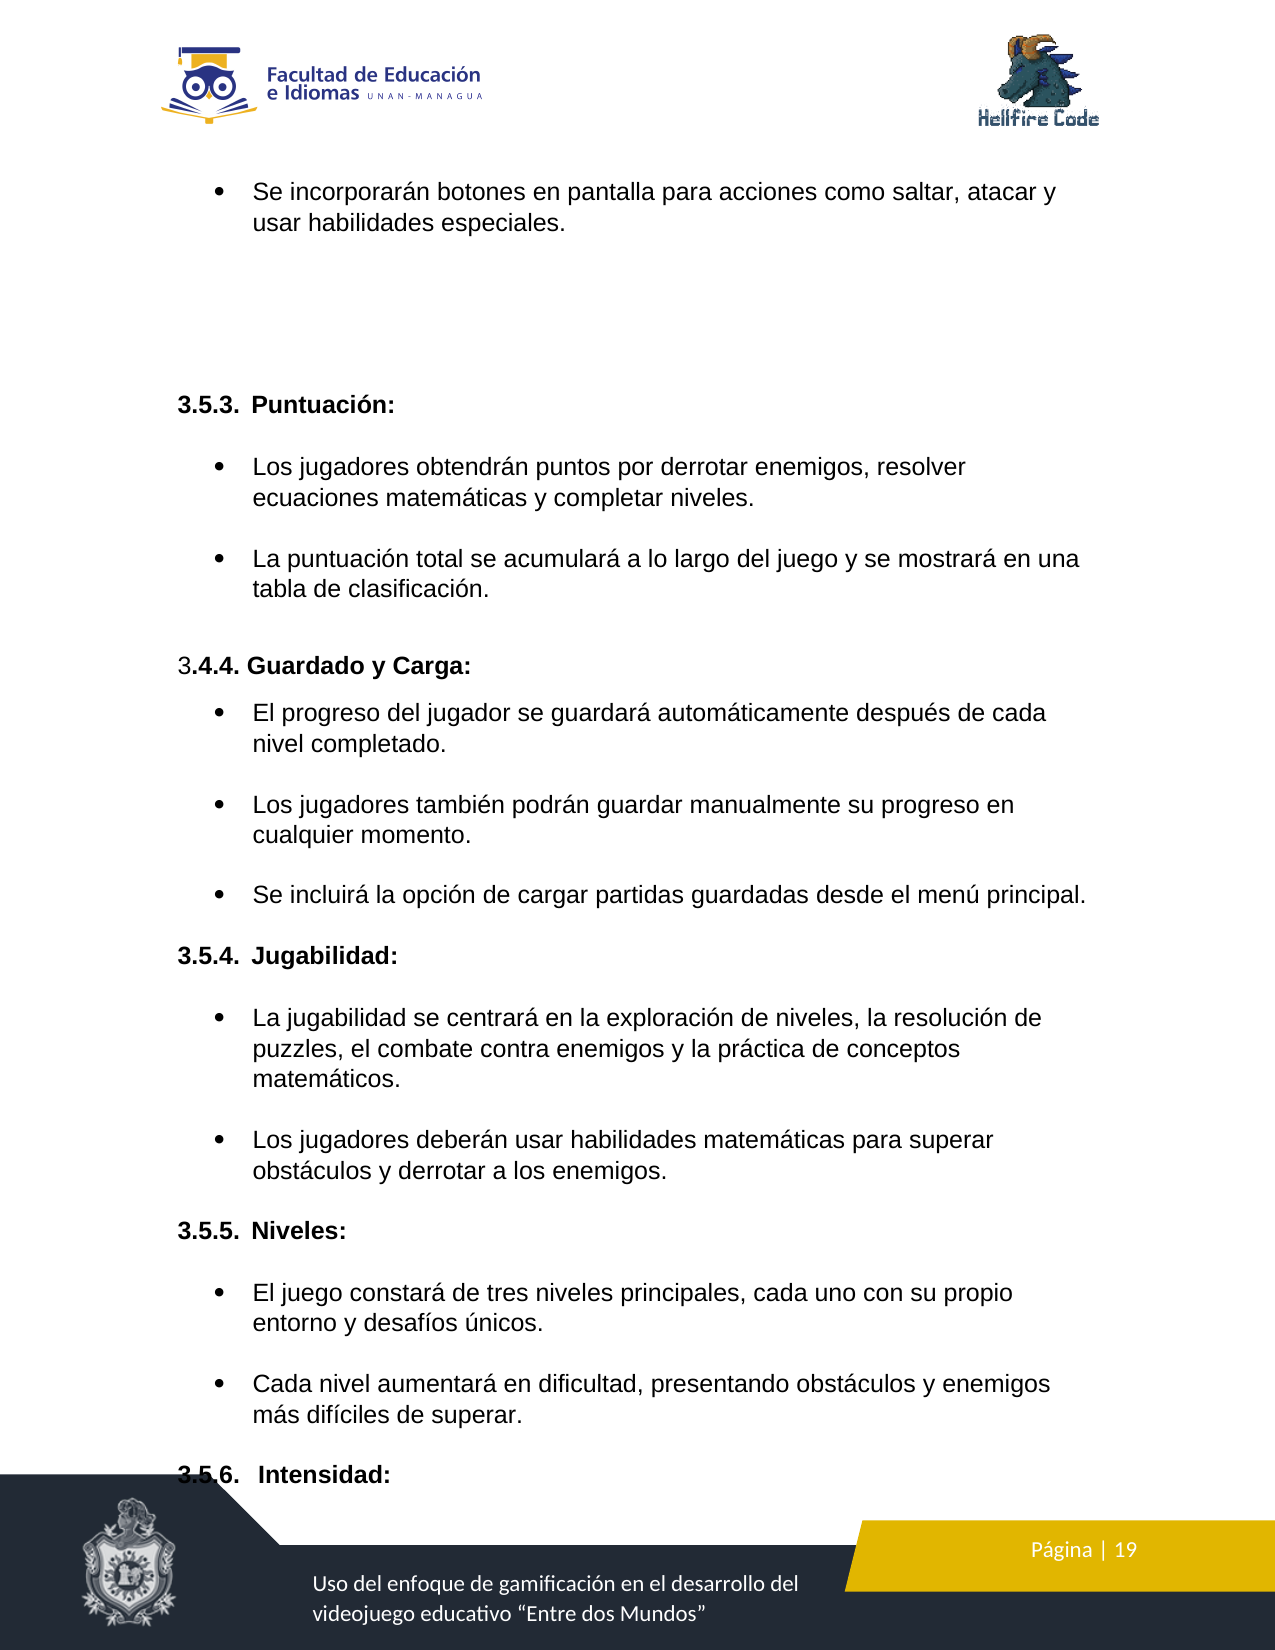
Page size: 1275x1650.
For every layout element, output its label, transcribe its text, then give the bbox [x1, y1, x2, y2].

list Intensidad: [177, 1460, 1098, 1489]
list Se incorporarán botones en pantalla para acciones como saltar, atacar y usar habilidades especiales. [215, 177, 1098, 237]
list Niveles: [177, 1216, 1098, 1244]
list La jugabilidad se centrará en la exploración de niveles, la resolución de puzzles, el combate contra enemigos y la práctica de conceptos matemáticos. [215, 1003, 1098, 1093]
list Cada nivel aumentará en dificultad, presentando obstáculos y enemigos más difíciles de superar. [215, 1369, 1098, 1458]
list Los jugadores deberán usar habilidades matemáticas para superar obstáculos y derrotar a los enemigos. [215, 1125, 1098, 1214]
list Puntuación: [177, 390, 1098, 419]
list Se incluirá la opción de cargar partidas guardadas desde el menú principal. [215, 880, 1098, 909]
list El juego constará de tres niveles principales, cada uno con su propio entorno y desafíos únicos. [215, 1278, 1098, 1337]
picture [153, 40, 491, 129]
list Jugabilidad: [177, 941, 1098, 970]
text 3.4.4. Guardado y Carga: [177, 651, 1098, 680]
list Los jugadores obtendrán puntos por derrotar enemigos, resolver ecuaciones matemáticas y completar niveles. [215, 452, 1098, 512]
picture [72, 1489, 183, 1650]
list La puntuación total se acumulará a lo largo del juego y se mostrará en una tabla de clasificación. [215, 544, 1098, 633]
list El progreso del jugador se guardará automáticamente después de cada nivel completado. [215, 698, 1098, 758]
picture [978, 21, 1099, 132]
list Los jugadores también podrán guardar manualmente su progreso en cualquier momento. [215, 790, 1098, 879]
